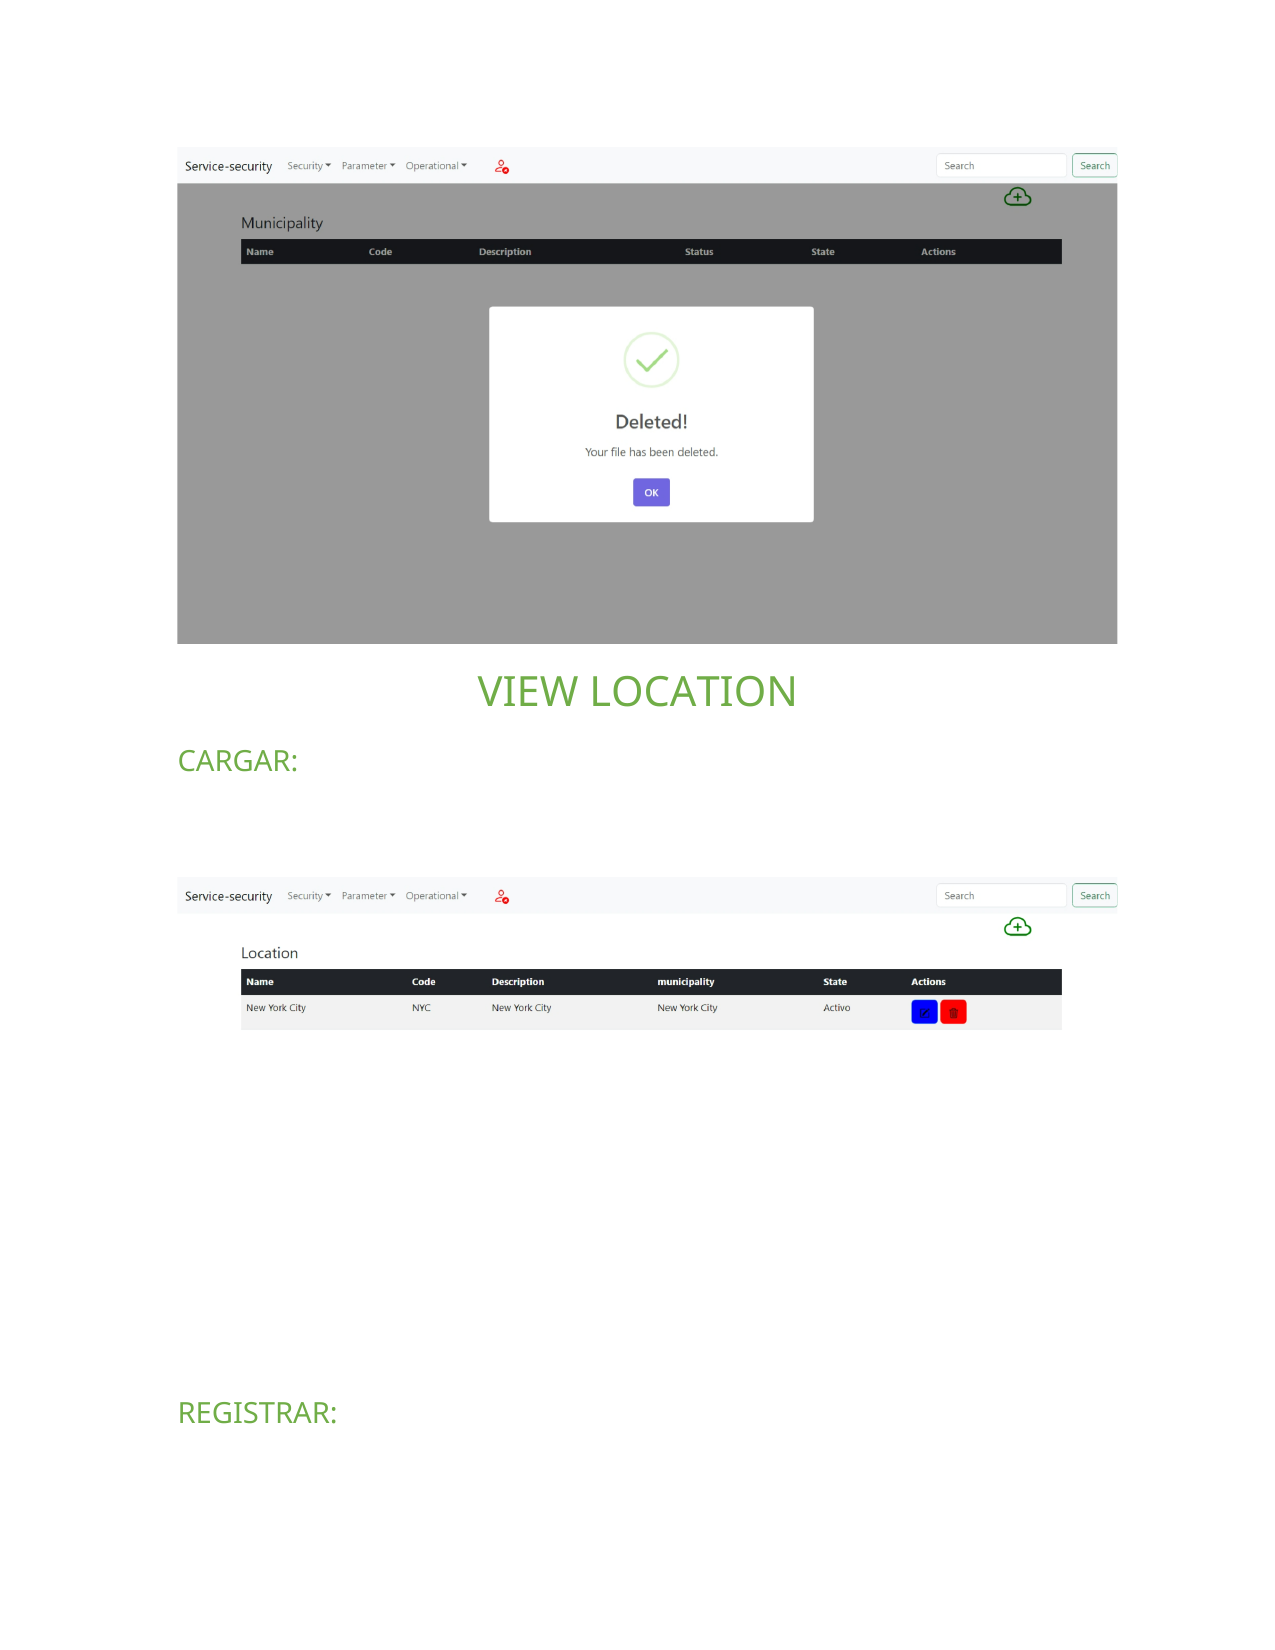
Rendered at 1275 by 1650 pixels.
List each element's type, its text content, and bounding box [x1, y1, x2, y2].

text CARGAR: [177, 740, 1098, 780]
text REGISTRAR: [177, 1392, 1098, 1432]
text VIEW LOCATION [177, 662, 1098, 719]
picture [177, 147, 1118, 644]
picture [177, 877, 1118, 1374]
